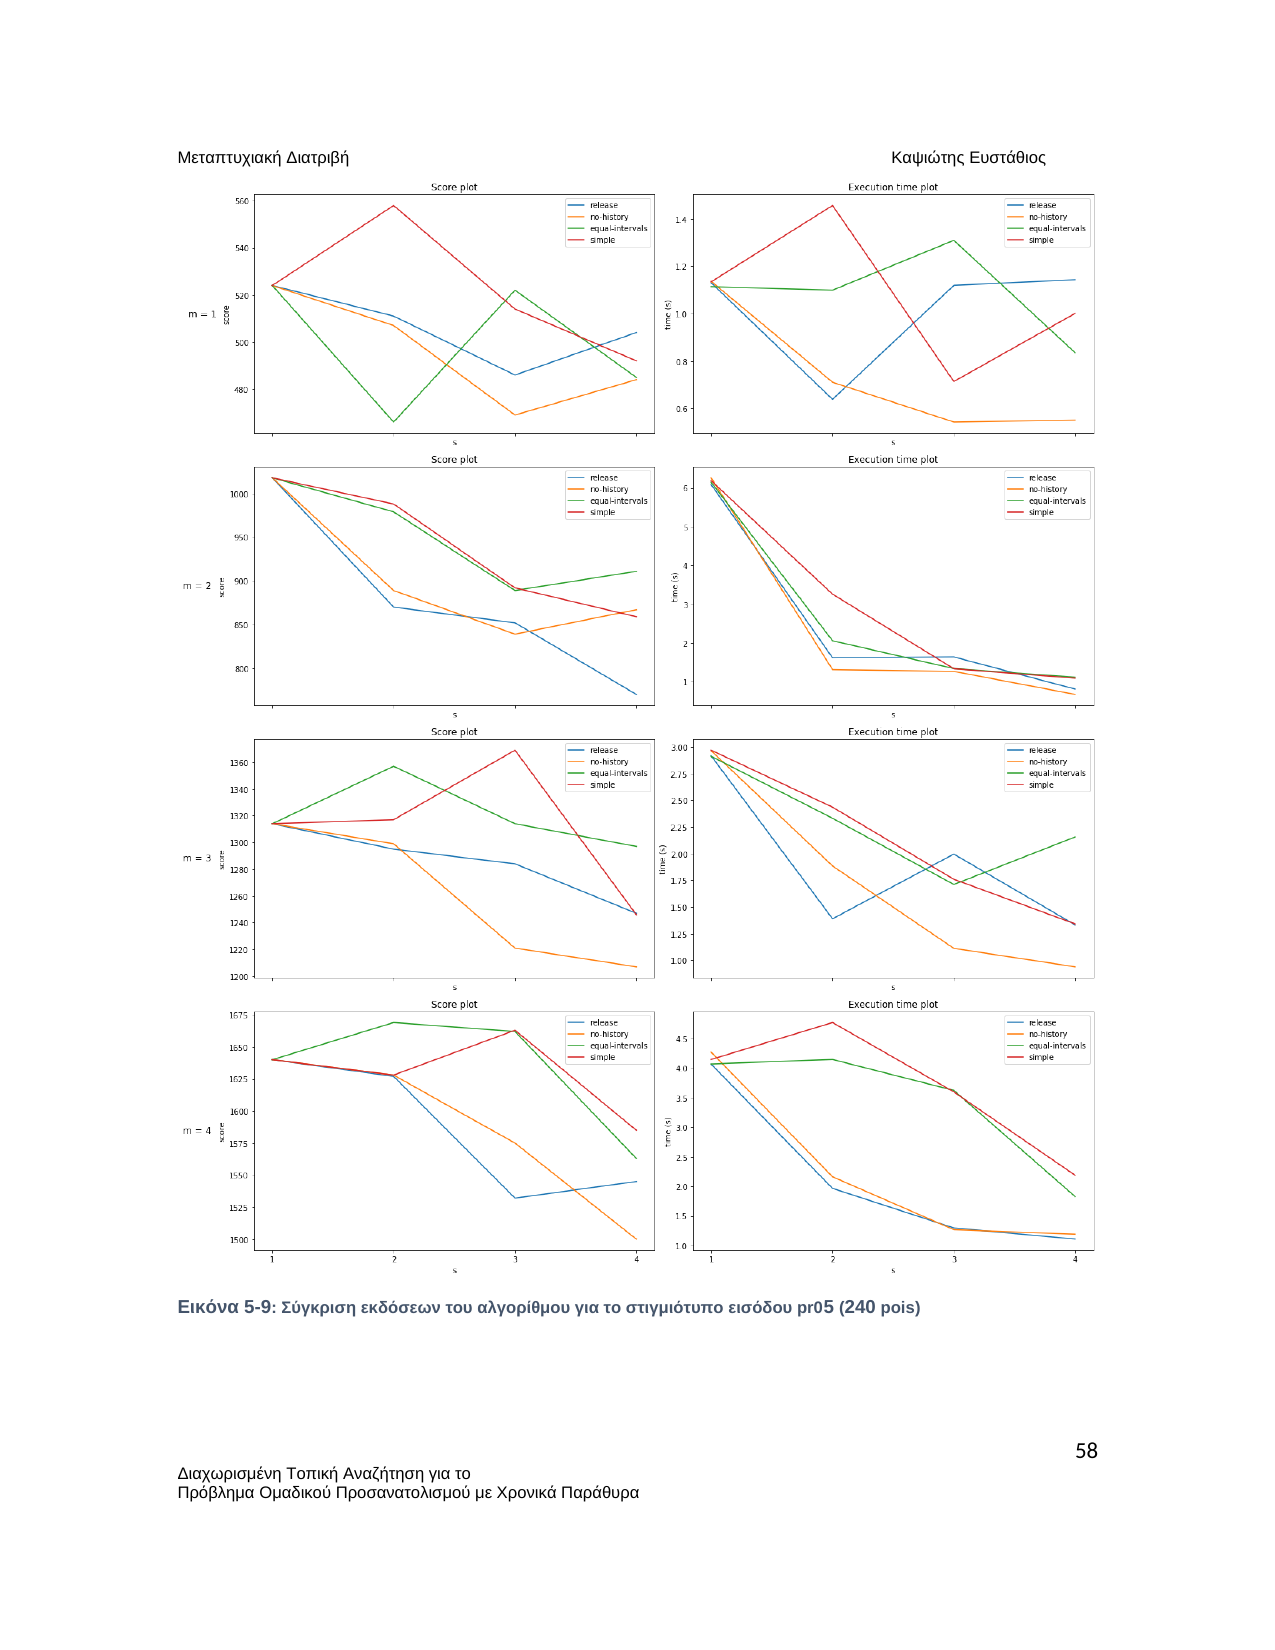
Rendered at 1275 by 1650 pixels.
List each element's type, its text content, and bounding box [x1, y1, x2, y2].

text 5 [177, 1296, 1098, 1317]
picture [177, 177, 1098, 1279]
